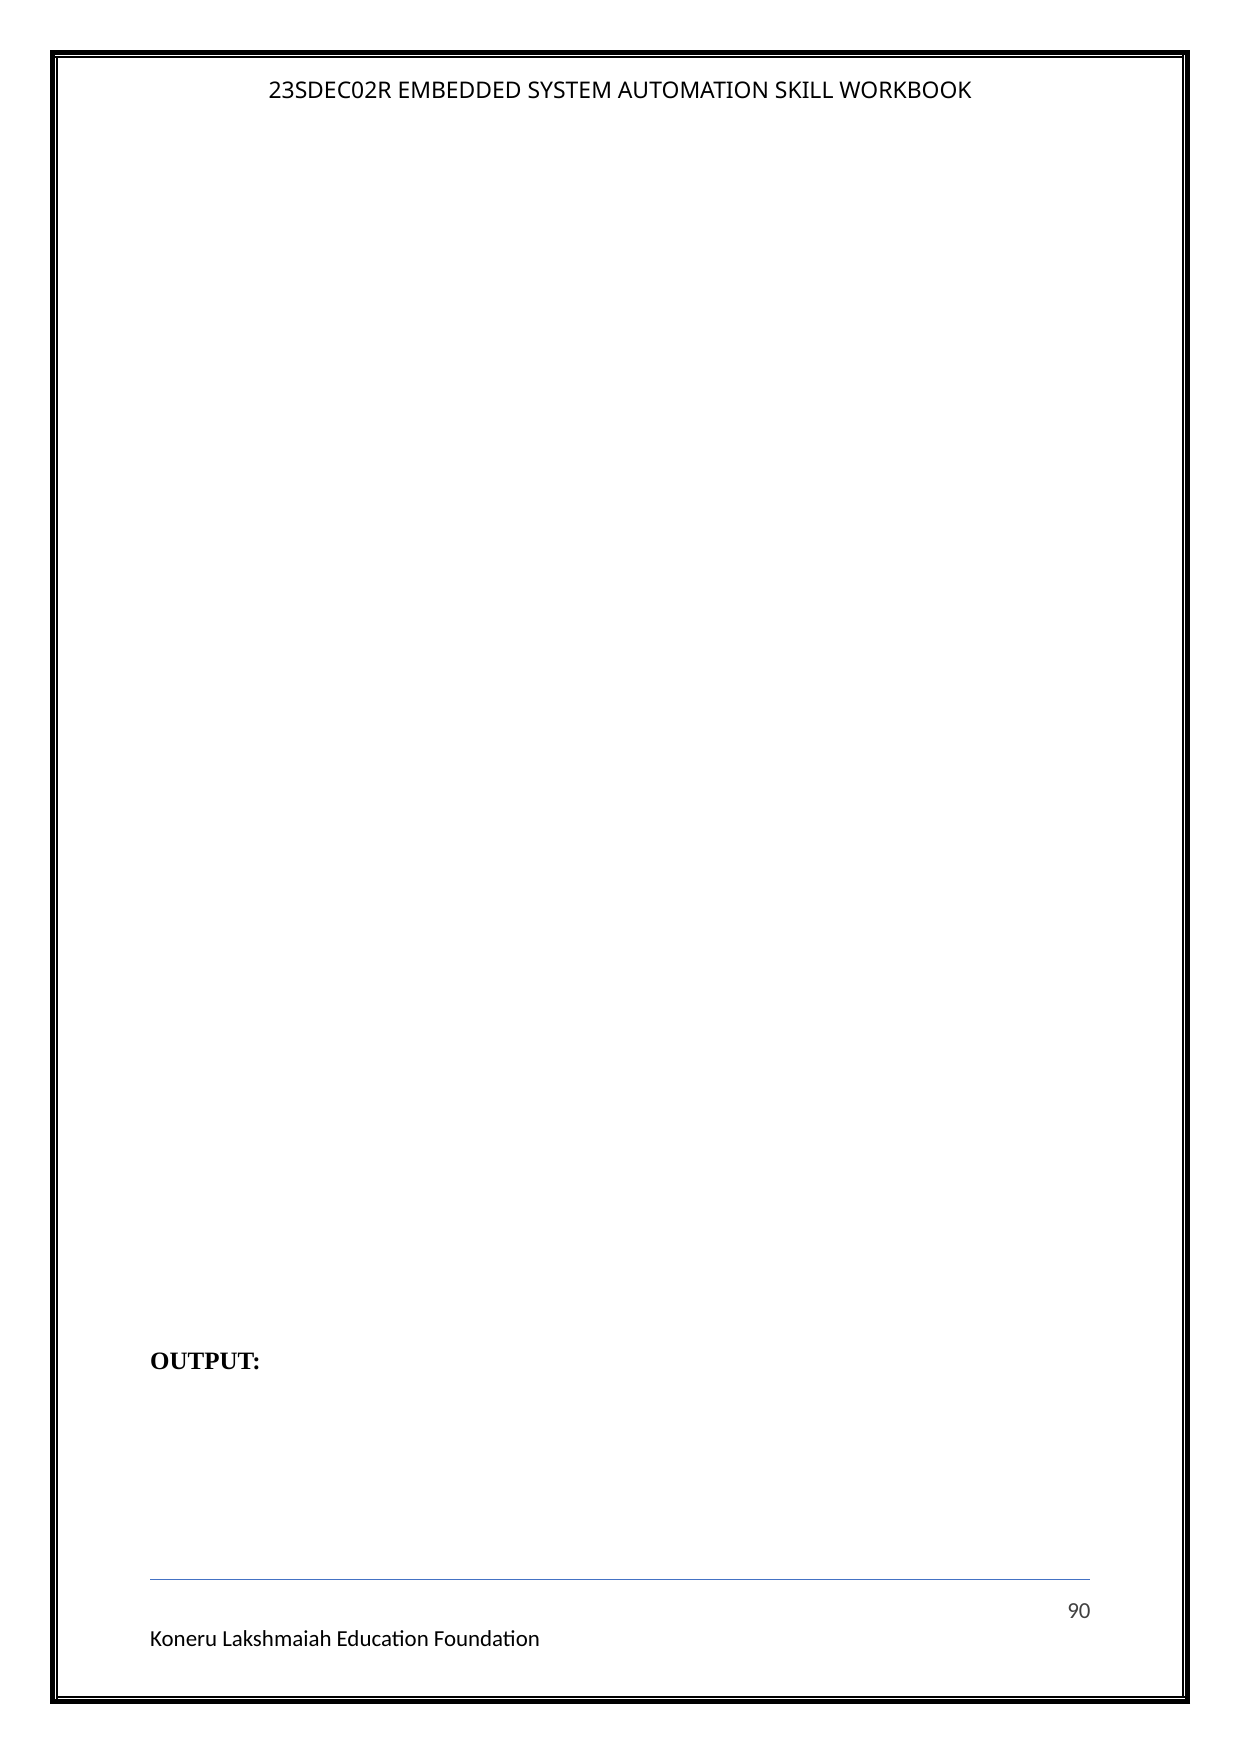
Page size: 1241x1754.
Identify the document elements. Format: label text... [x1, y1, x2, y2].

text OUTPUT: [150, 1346, 1090, 1374]
